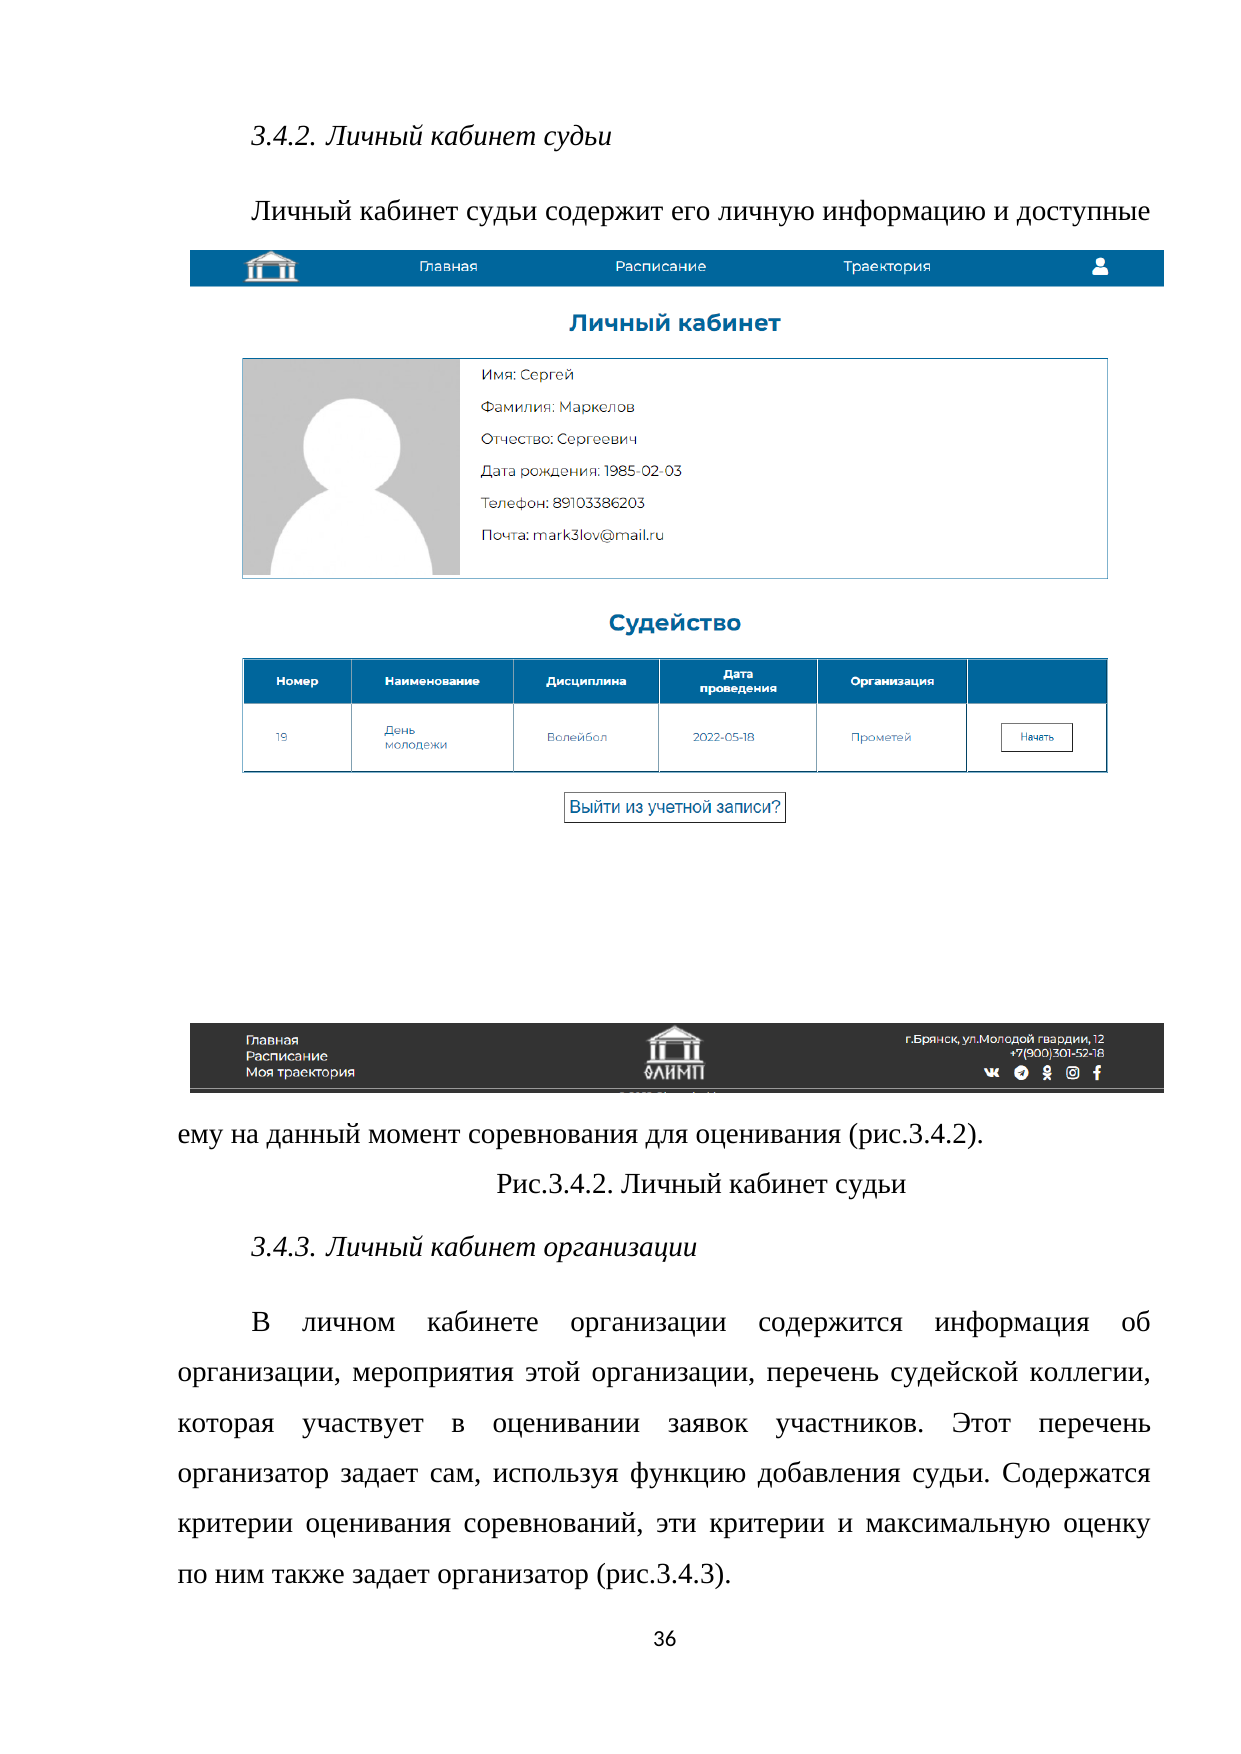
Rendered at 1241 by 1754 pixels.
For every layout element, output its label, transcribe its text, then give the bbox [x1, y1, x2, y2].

text В личном кабинете организации содержится информация об организации, мероприятия этой организации, перечень судейской коллегии, которая участвует в оценивании заявок участников. Этот перечень организатор задает сам, используя функцию добавления судьи. Содержатся критерии оценивания соревнований, эти критерии и максимальную оценку по ним также задает организатор (рис.3.4.3). [177, 1304, 1152, 1589]
picture [1152, 287, 1164, 1093]
text Личный кабинет судьи содержит его личную информацию и доступные ему на данный момент соревнования для оценивания (рис.3.4.2). [177, 193, 1152, 1149]
text Рис.3.4.2. Личный кабинет судьи [177, 1166, 1152, 1200]
subtitle Личный кабинет судьи [251, 118, 1152, 152]
subtitle Личный кабинет организации [251, 1229, 1152, 1262]
